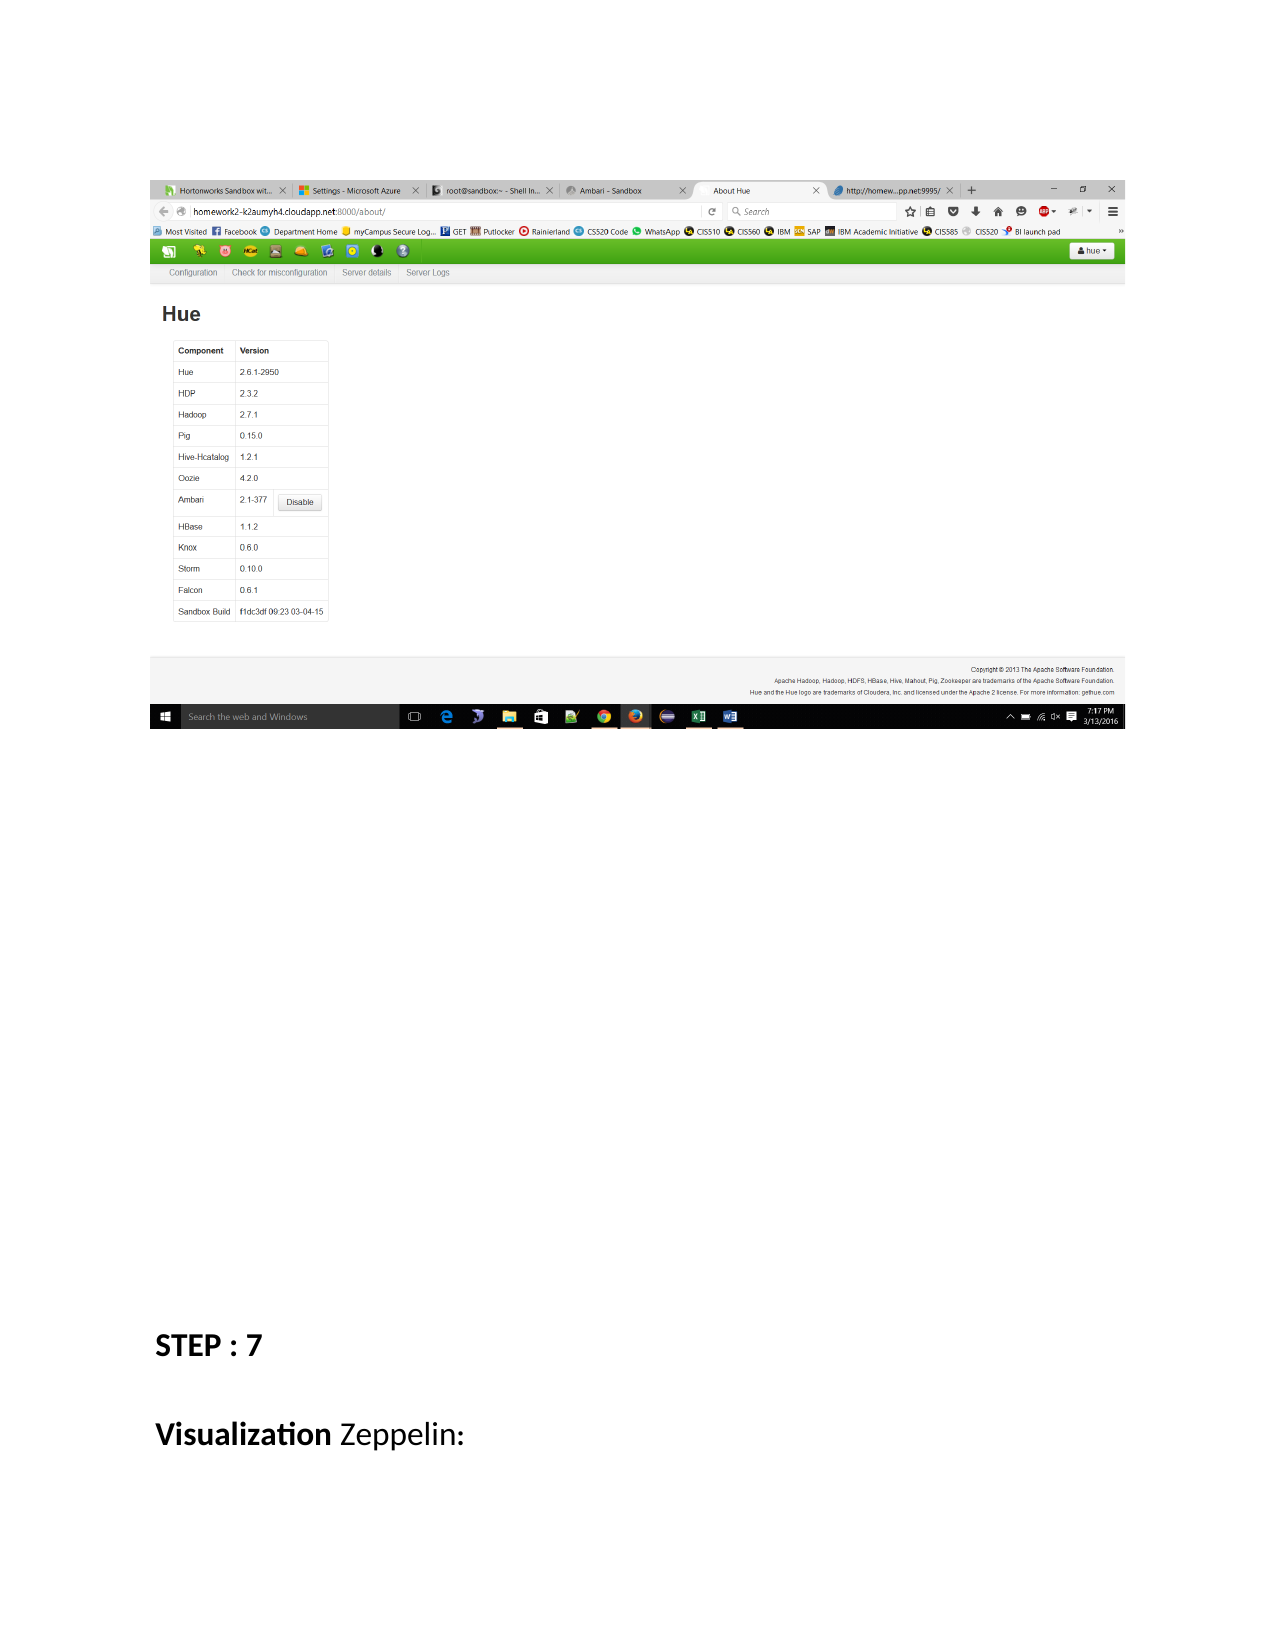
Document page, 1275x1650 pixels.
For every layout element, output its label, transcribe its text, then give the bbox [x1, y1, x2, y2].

text STEP : 7 [150, 1323, 1125, 1394]
text Visualization Zeppelin: [150, 1413, 1125, 1454]
picture [150, 180, 1125, 729]
